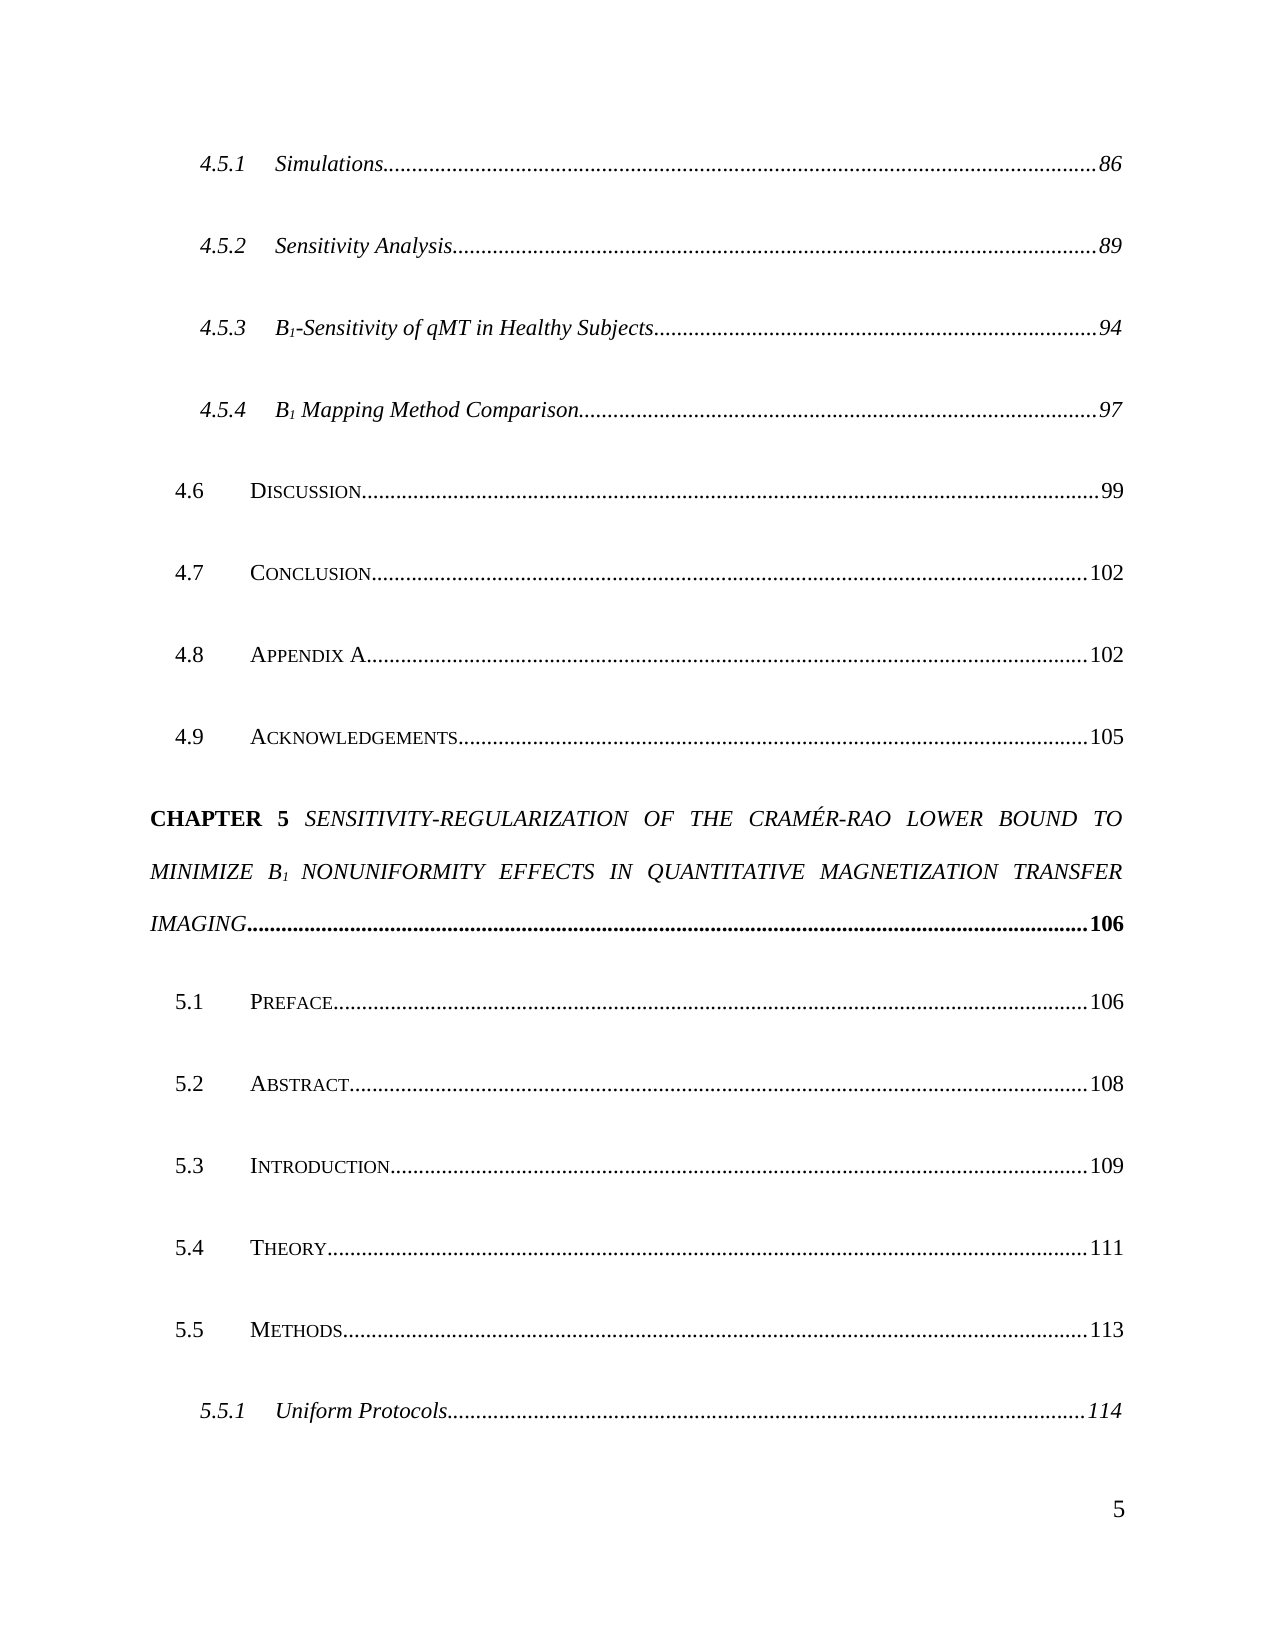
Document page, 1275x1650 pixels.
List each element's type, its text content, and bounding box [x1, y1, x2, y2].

text 5.4 Theory 111 [175, 1234, 1125, 1260]
text 4.8 Appendix A 102 [175, 641, 1125, 668]
text 4.6 Discussion 99 [175, 477, 1125, 504]
text 4.5.1 Simulations 86 [200, 150, 1125, 176]
text 5.2 Abstract 108 [175, 1070, 1125, 1096]
text 5.1 Preface 106 [175, 988, 1125, 1014]
text Chapter 5 Sensitivity-Regularization of the Cramér-Rao Lower Bound to Minimize B1 Nonuniformity Effects in Quantitative Magnetization Transfer Imaging 106 [150, 805, 1125, 937]
text 4.5.4 B1 Mapping Method Comparison 97 [200, 396, 1125, 422]
text 5.5 Methods 113 [175, 1316, 1125, 1342]
text 4.9 Acknowledgements 105 [175, 723, 1125, 749]
text 4.5.2 Sensitivity Analysis 89 [200, 232, 1125, 258]
text 5.5.1 Uniform Protocols 114 [200, 1397, 1125, 1424]
text 4.5.3 B1-Sensitivity of qMT in Healthy Subjects 94 [200, 314, 1125, 340]
text 5.3 Introduction 109 [175, 1152, 1125, 1178]
text 4.7 Conclusion 102 [175, 559, 1125, 586]
